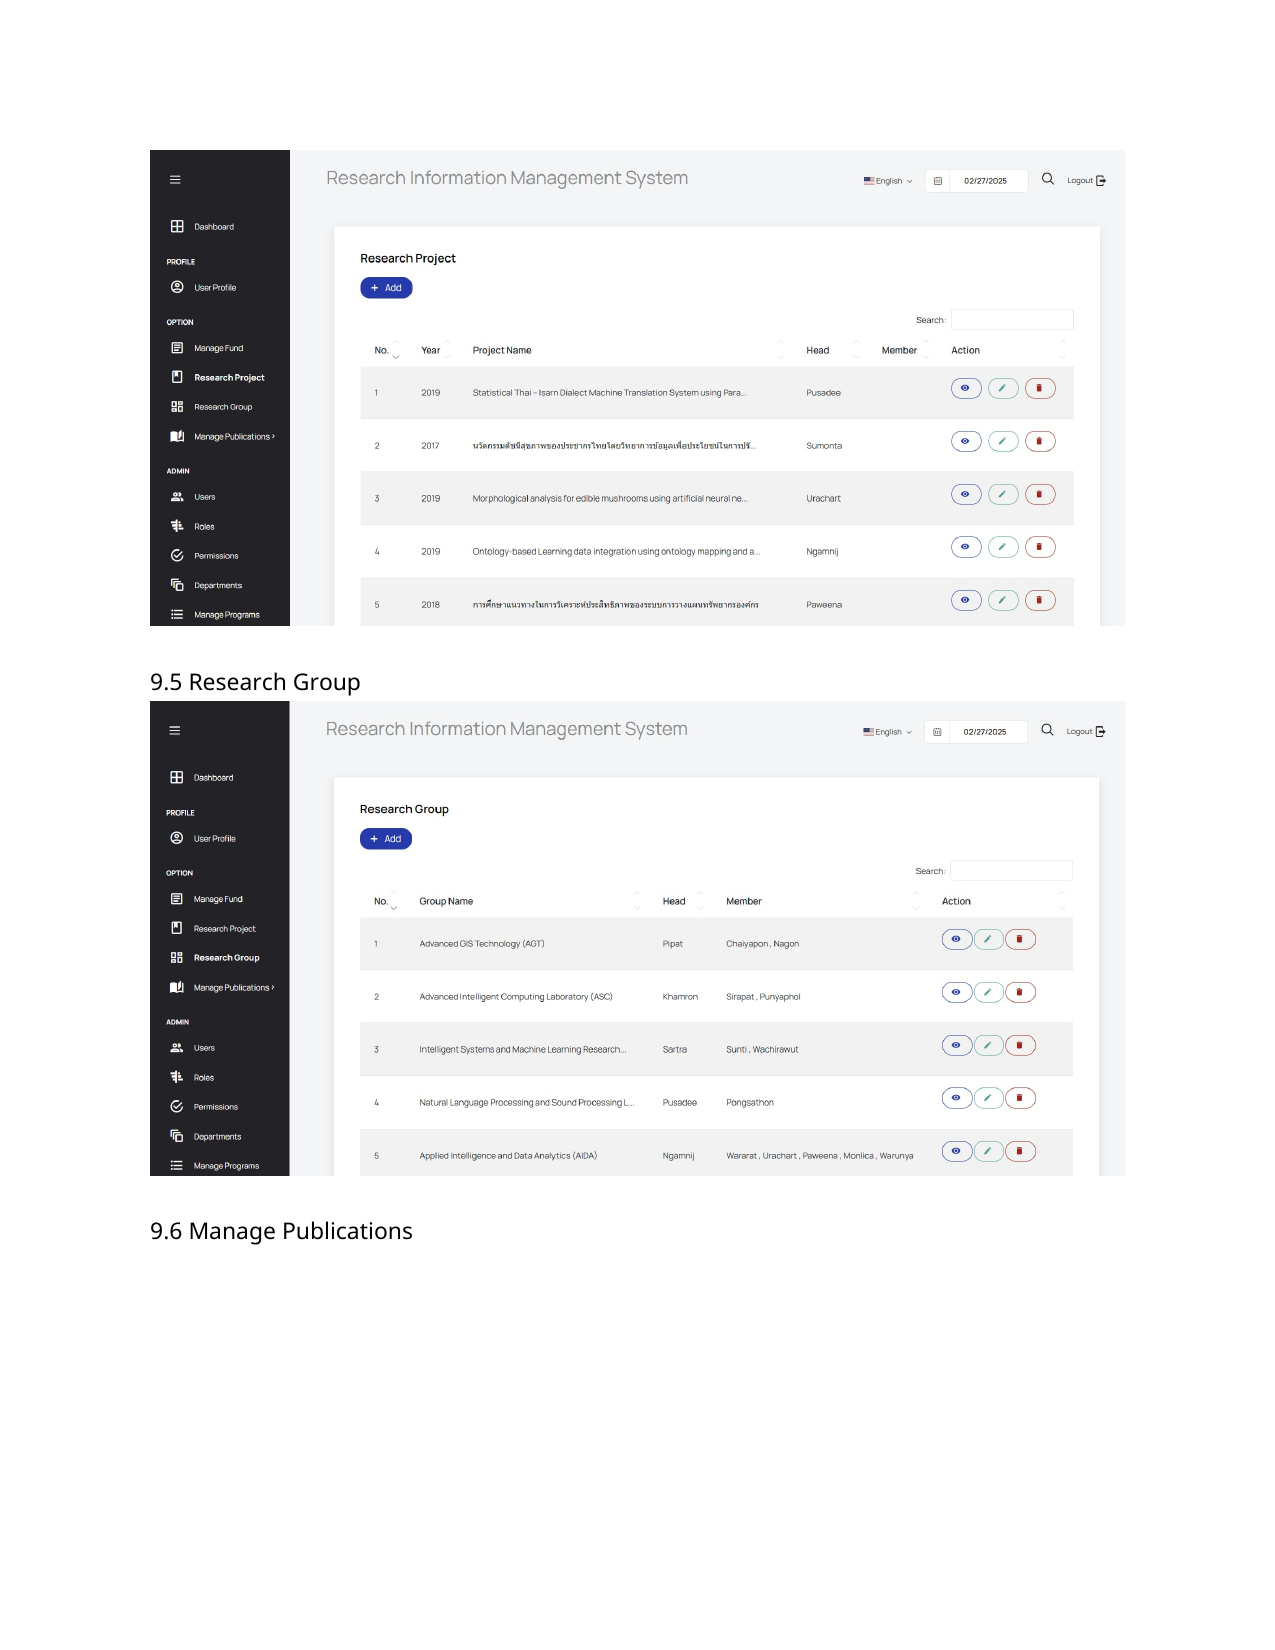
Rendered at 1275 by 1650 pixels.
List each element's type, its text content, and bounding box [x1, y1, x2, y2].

picture [150, 701, 1125, 1176]
text 9.6 Manage Publications [150, 1215, 1125, 1246]
text 9.5 Research Group [150, 665, 1125, 697]
picture [150, 150, 1125, 626]
